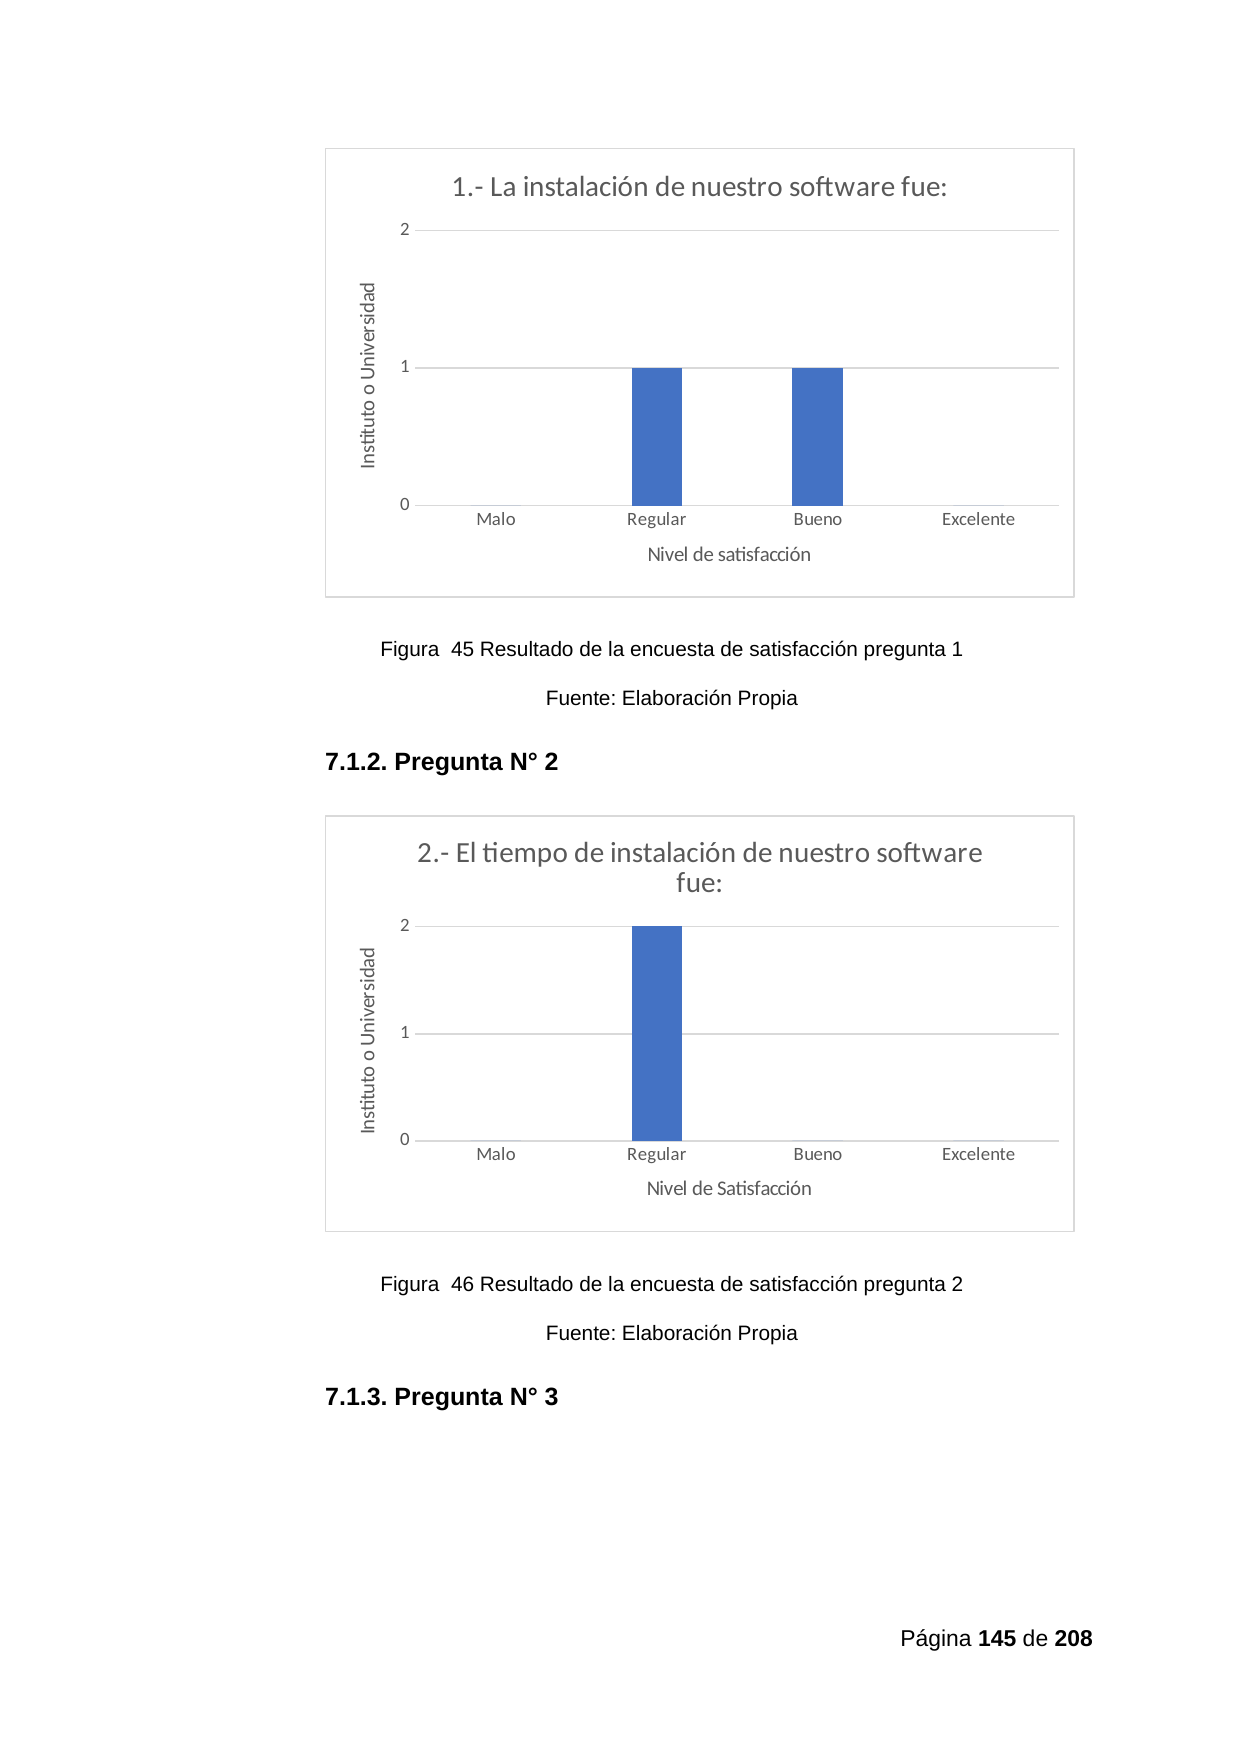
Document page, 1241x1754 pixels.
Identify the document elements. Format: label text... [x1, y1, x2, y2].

text 7.1.2. Pregunta N° 2 [251, 747, 1092, 776]
text Fuente: Elaboración Propia [177, 686, 1092, 710]
text 7.1.3. Pregunta N° 3 [251, 1382, 1092, 1410]
text Fuente: Elaboración Propia [177, 1321, 1092, 1344]
text Figura 51 Resultado de la encuesta de satisfacción pregunta 1 [177, 637, 1092, 661]
text Figura 52 Resultado de la encuesta de satisfacción pregunta 2 [177, 1272, 1092, 1296]
